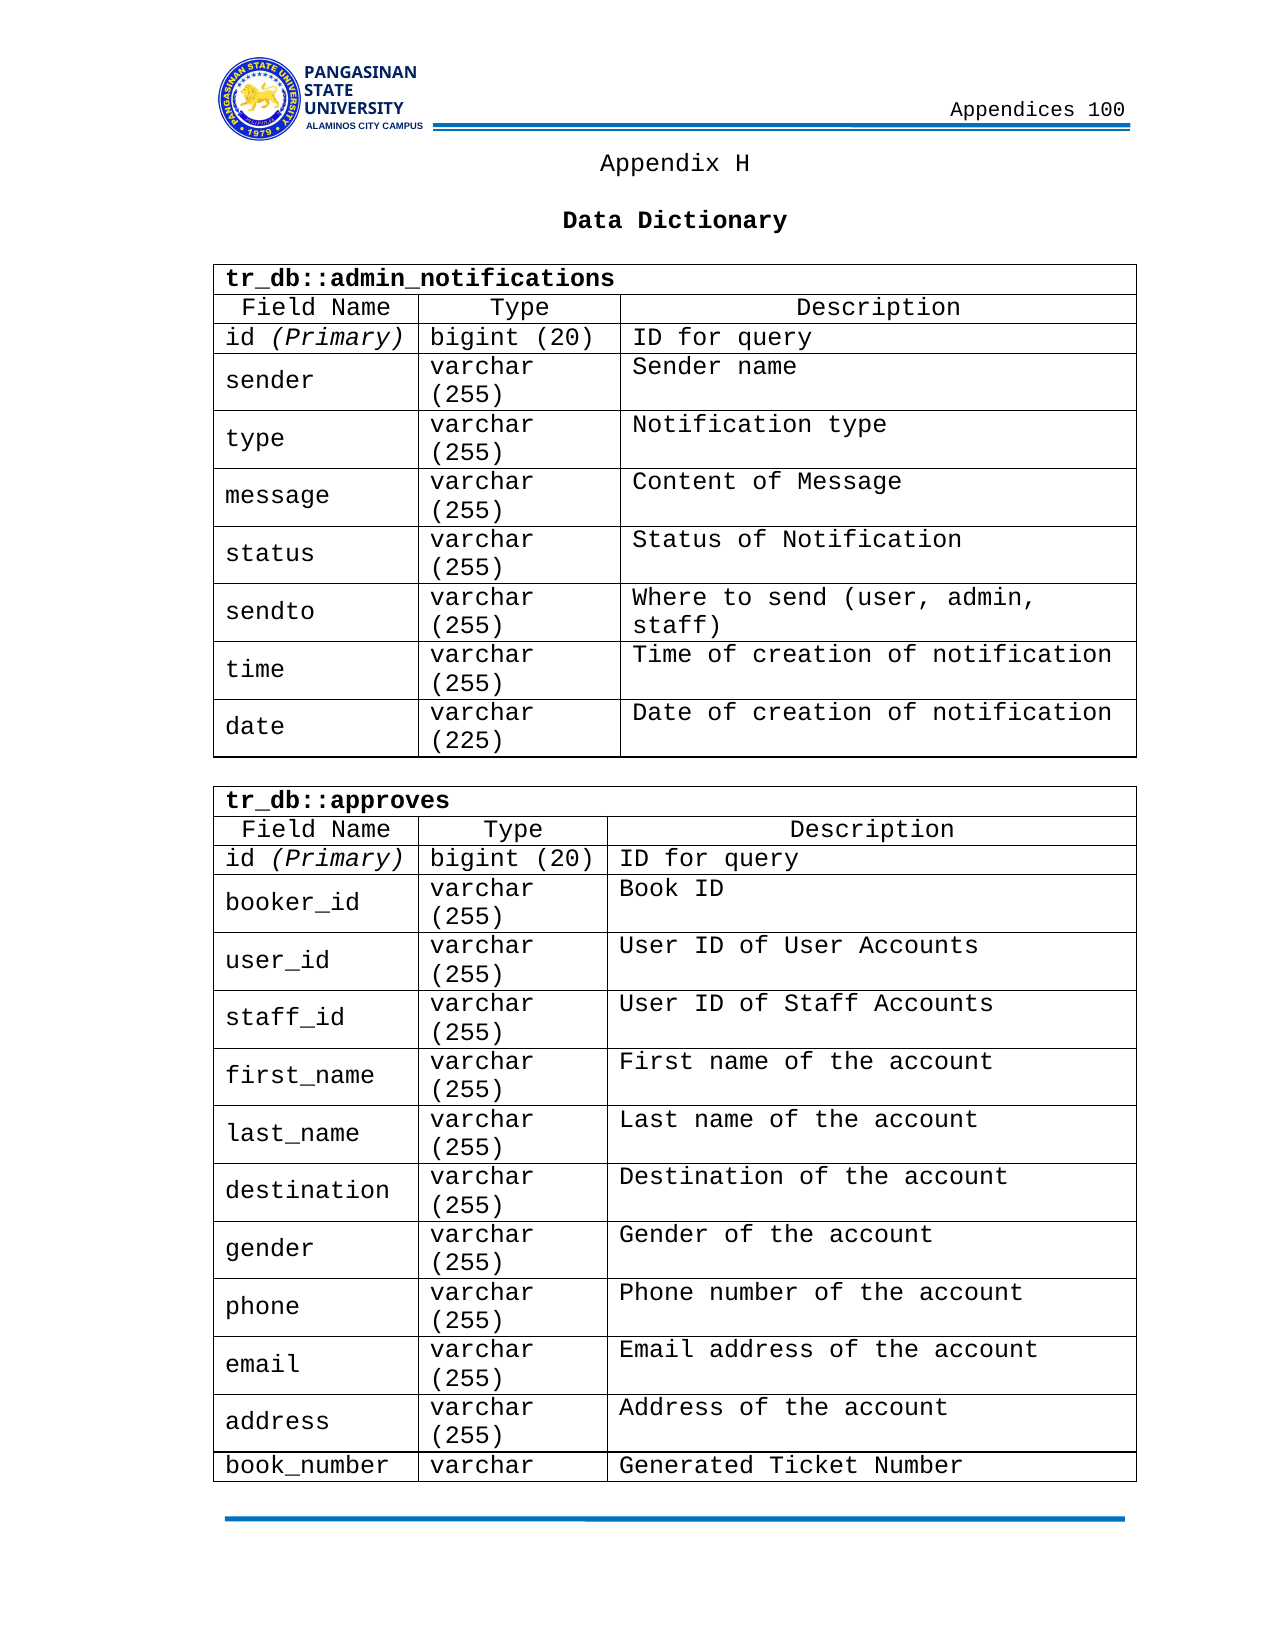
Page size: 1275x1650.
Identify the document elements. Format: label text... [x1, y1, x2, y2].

picture [218, 57, 301, 141]
table_cell id (Primary) [214, 846, 418, 874]
table_cell gender [214, 1222, 418, 1278]
table_cell staff_id [214, 991, 418, 1047]
table_cell varchar (255) [419, 1453, 607, 1481]
table_header tr_db::admin_notifications [214, 265, 1136, 294]
table_cell last_name [214, 1106, 418, 1163]
table_cell Type [419, 817, 607, 845]
table_cell Content of Message [621, 469, 1136, 526]
table_cell varchar (255) [419, 354, 620, 410]
table_cell status [214, 527, 418, 583]
table_cell Field Name [214, 295, 418, 323]
table_cell varchar (255) [419, 933, 607, 990]
table_cell Field Name [214, 817, 418, 845]
table_cell varchar (255) [419, 642, 620, 699]
text Appendix H [225, 151, 1125, 179]
table_cell Description [621, 295, 1136, 323]
table_cell Destination of the account [608, 1164, 1136, 1221]
table_cell varchar (255) [419, 1279, 607, 1336]
table_cell bigint (20) [419, 846, 607, 874]
table_cell type [214, 411, 418, 468]
table_cell destination [214, 1164, 418, 1221]
table_cell Date of creation of notification [621, 700, 1136, 756]
table_cell user_id [214, 933, 418, 990]
table_cell Status of Notification [621, 527, 1136, 583]
table_cell sendto [214, 584, 418, 641]
table_cell Last name of the account [608, 1106, 1136, 1163]
table_cell varchar (255) [419, 411, 620, 468]
table_cell varchar (255) [419, 1337, 607, 1394]
table_cell Address of the account [608, 1395, 1136, 1451]
table_cell Gender of the account [608, 1222, 1136, 1278]
table_cell Sender name [621, 354, 1136, 410]
table_cell message [214, 469, 418, 526]
table_cell Phone number of the account [608, 1279, 1136, 1336]
table_cell Book ID [608, 875, 1136, 932]
table_cell ID for query [621, 324, 1136, 352]
table_cell Where to send (user, admin, staff) [621, 584, 1136, 641]
table_cell bigint (20) [419, 324, 620, 352]
table_cell varchar (255) [419, 584, 620, 641]
table_cell id (Primary) [214, 324, 418, 352]
table_cell Notification type [621, 411, 1136, 468]
table_cell User ID of Staff Accounts [608, 991, 1136, 1047]
table_cell varchar (255) [419, 527, 620, 583]
table_cell varchar (255) [419, 1049, 607, 1105]
table_cell varchar (255) [419, 1222, 607, 1278]
table_cell date [214, 700, 418, 756]
table_cell first_name [214, 1049, 418, 1105]
table_cell varchar (255) [419, 991, 607, 1047]
table_cell sender [214, 354, 418, 410]
table_cell booker_id [214, 875, 418, 932]
table_cell Time of creation of notification [621, 642, 1136, 699]
table_cell First name of the account [608, 1049, 1136, 1105]
table_header tr_db::approves [214, 787, 1136, 816]
table_cell Type [419, 295, 620, 323]
table_cell phone [214, 1279, 418, 1336]
table_cell varchar (255) [419, 875, 607, 932]
table_cell varchar (255) [419, 1395, 607, 1451]
subtitle Data Dictionary [225, 208, 1125, 236]
table_cell time [214, 642, 418, 699]
table_cell varchar (255) [419, 1106, 607, 1163]
table_cell ID for query [608, 846, 1136, 874]
table_cell User ID of User Accounts [608, 933, 1136, 990]
table_cell email [214, 1337, 418, 1394]
table_cell varchar (225) [419, 700, 620, 756]
table_cell varchar (255) [419, 1164, 607, 1221]
table_cell varchar (255) [419, 469, 620, 526]
table_cell Generated Ticket Number [608, 1453, 1136, 1481]
table_cell book_number [214, 1453, 418, 1481]
table_cell Description [608, 817, 1136, 845]
table_cell address [214, 1395, 418, 1451]
table_cell Email address of the account [608, 1337, 1136, 1394]
